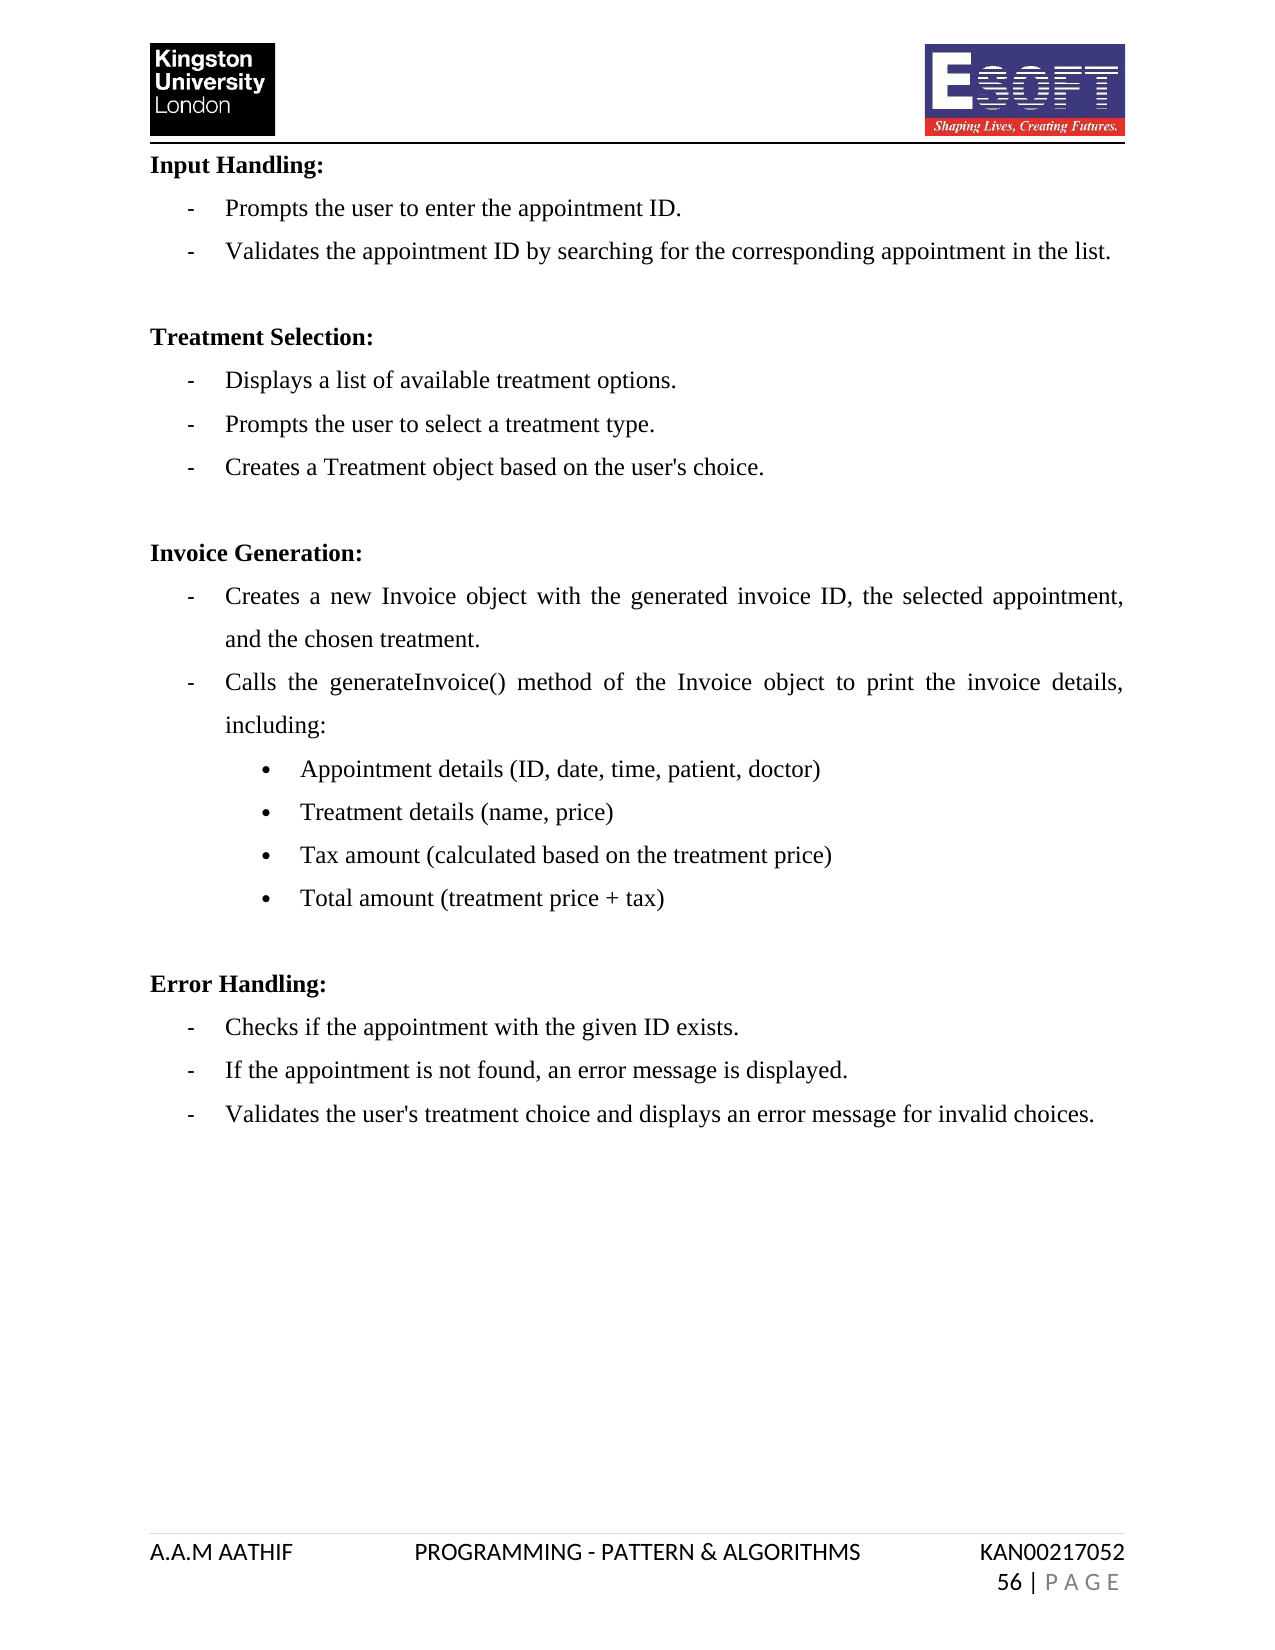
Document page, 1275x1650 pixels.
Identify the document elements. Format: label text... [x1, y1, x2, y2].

text Input Handling: [150, 150, 1125, 179]
text Error Handling: [150, 969, 1125, 998]
list Checks if the appointment with the given ID exists. [187, 1012, 1125, 1041]
list Validates the appointment ID by searching for the corresponding appointment in the list. [187, 236, 1125, 265]
list Total amount (treatment price + tax) [262, 883, 1125, 912]
list Displays a list of available treatment options. [187, 366, 1125, 394]
picture [924, 44, 1126, 136]
text Treatment Selection: [150, 322, 1125, 351]
list Prompts the user to select a treatment type. [187, 409, 1125, 437]
list Calls the generateInvoice() method of the Invoice object to print the invoice details, including: [187, 667, 1125, 739]
list Tax amount (calculated based on the treatment price) [262, 840, 1125, 869]
list Creates a Treatment object based on the user's choice. [187, 452, 1125, 481]
text Invoice Generation: [150, 538, 1125, 567]
list Appointment details (ID, date, time, patient, doctor) [262, 754, 1125, 782]
list If the appointment is not found, an error message is displayed. [187, 1056, 1125, 1084]
list Validates the user's treatment choice and displays an error message for invalid choices. [187, 1099, 1125, 1127]
list Creates a new Invoice object with the generated invoice ID, the selected appointment, and the chosen treatment. [187, 581, 1125, 653]
picture [150, 43, 275, 136]
list Treatment details (name, price) [262, 797, 1125, 826]
list Prompts the user to enter the appointment ID. [187, 193, 1125, 222]
